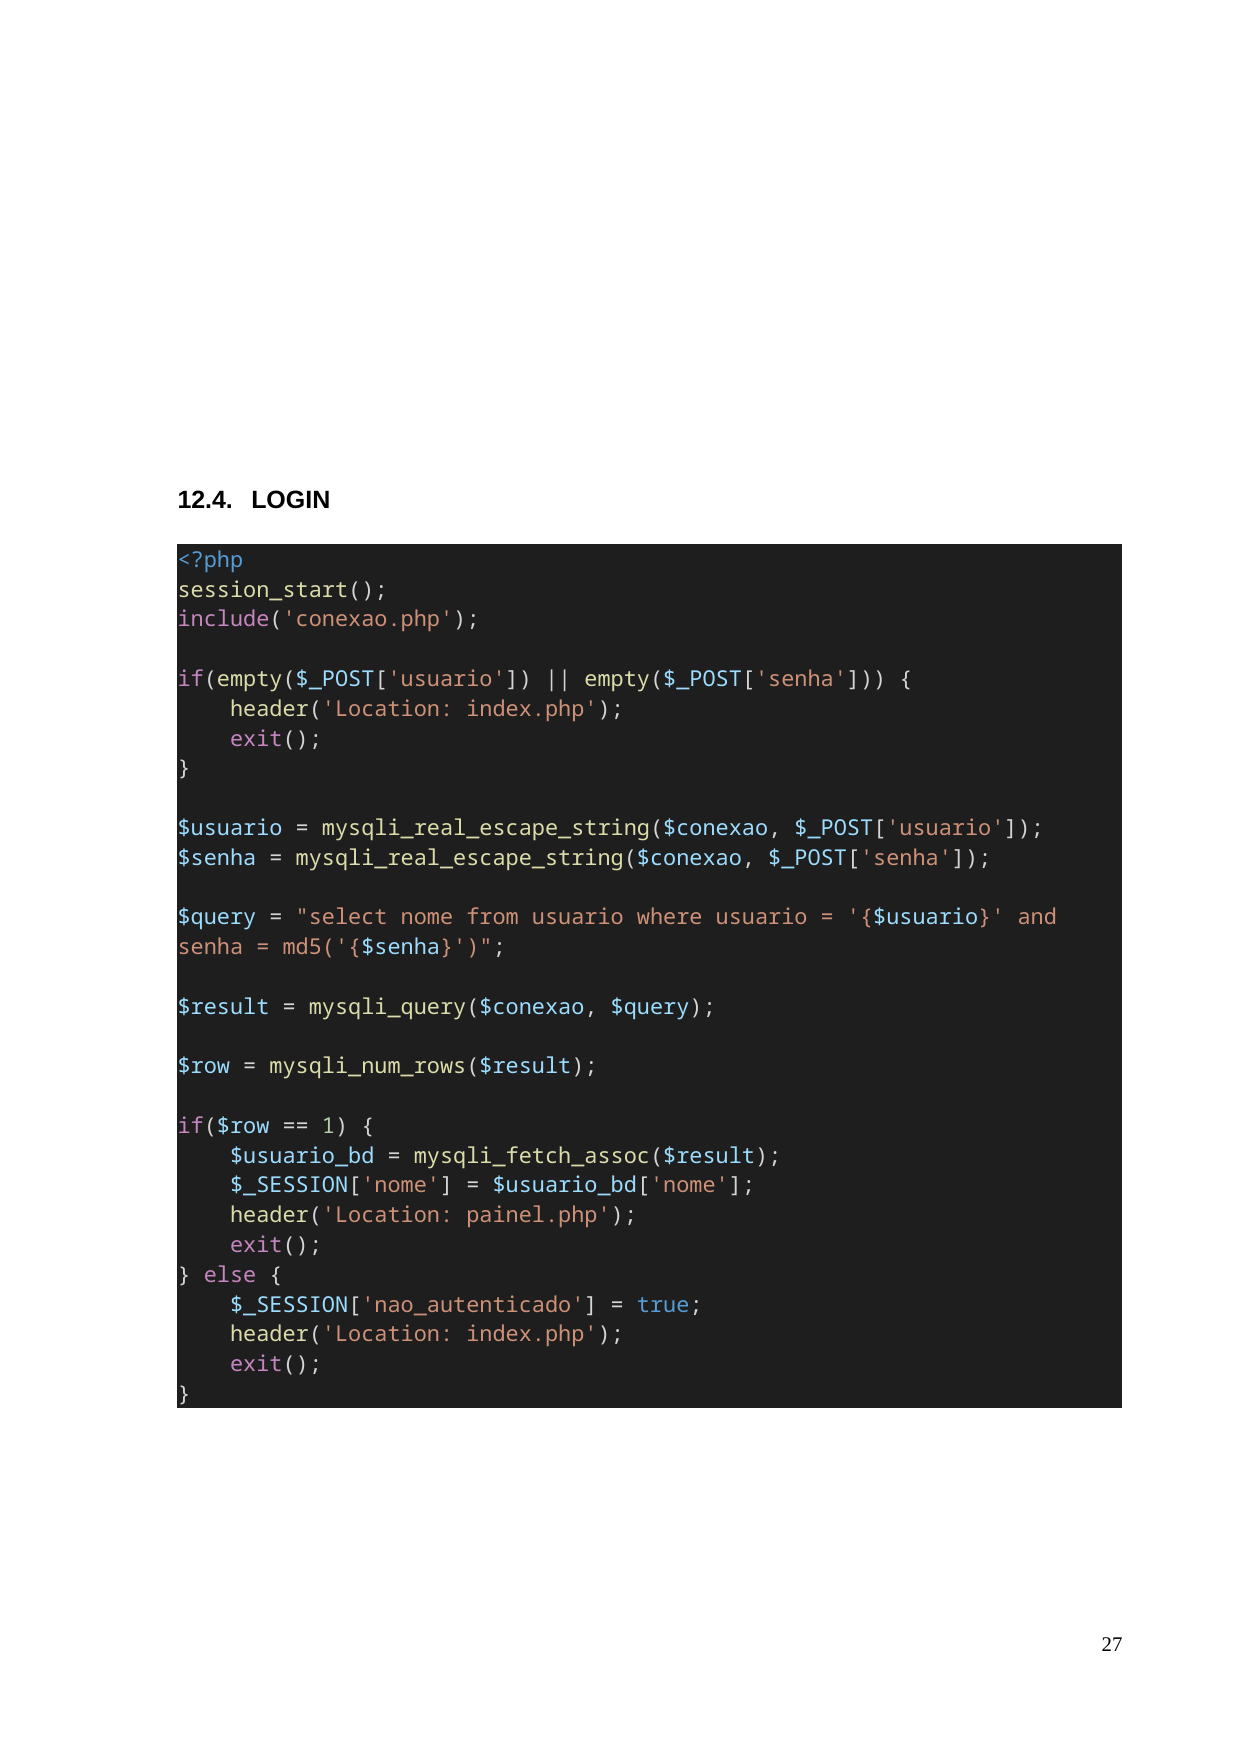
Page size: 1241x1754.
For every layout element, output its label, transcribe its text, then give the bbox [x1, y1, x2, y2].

text <?php [177, 544, 1122, 574]
text include('conexao.php'); [177, 603, 1122, 633]
text $_SESSION['nao_autenticado'] = true; [177, 1289, 1122, 1318]
text session_start(); [177, 574, 1122, 603]
text $usuario = mysqli_real_escape_string($conexao, $_POST['usuario']); [177, 812, 1122, 842]
text $_SESSION['nome'] = $usuario_bd['nome']; [177, 1169, 1122, 1199]
text header('Location: index.php'); [177, 693, 1122, 723]
text $result = mysqli_query($conexao, $query); [177, 991, 1122, 1021]
text exit(); [177, 1229, 1122, 1259]
text } else { [177, 1259, 1122, 1289]
text $query = "select nome from usuario where usuario = '{$usuario}' and senha = md5('{$senha}')"; [177, 901, 1122, 961]
text if(empty($_POST['usuario']) || empty($_POST['senha'])) { [177, 663, 1122, 693]
subtitle LOGIN [177, 485, 1122, 513]
text if($row == 1) { [177, 1110, 1122, 1140]
text } [177, 752, 1122, 782]
text } [177, 1378, 1122, 1408]
text header('Location: index.php'); [177, 1318, 1122, 1348]
text $usuario_bd = mysqli_fetch_assoc($result); [177, 1140, 1122, 1169]
text $row = mysqli_num_rows($result); [177, 1050, 1122, 1080]
text header('Location: painel.php'); [177, 1199, 1122, 1229]
text exit(); [177, 1348, 1122, 1378]
text exit(); [177, 723, 1122, 752]
text $senha = mysqli_real_escape_string($conexao, $_POST['senha']); [177, 842, 1122, 872]
